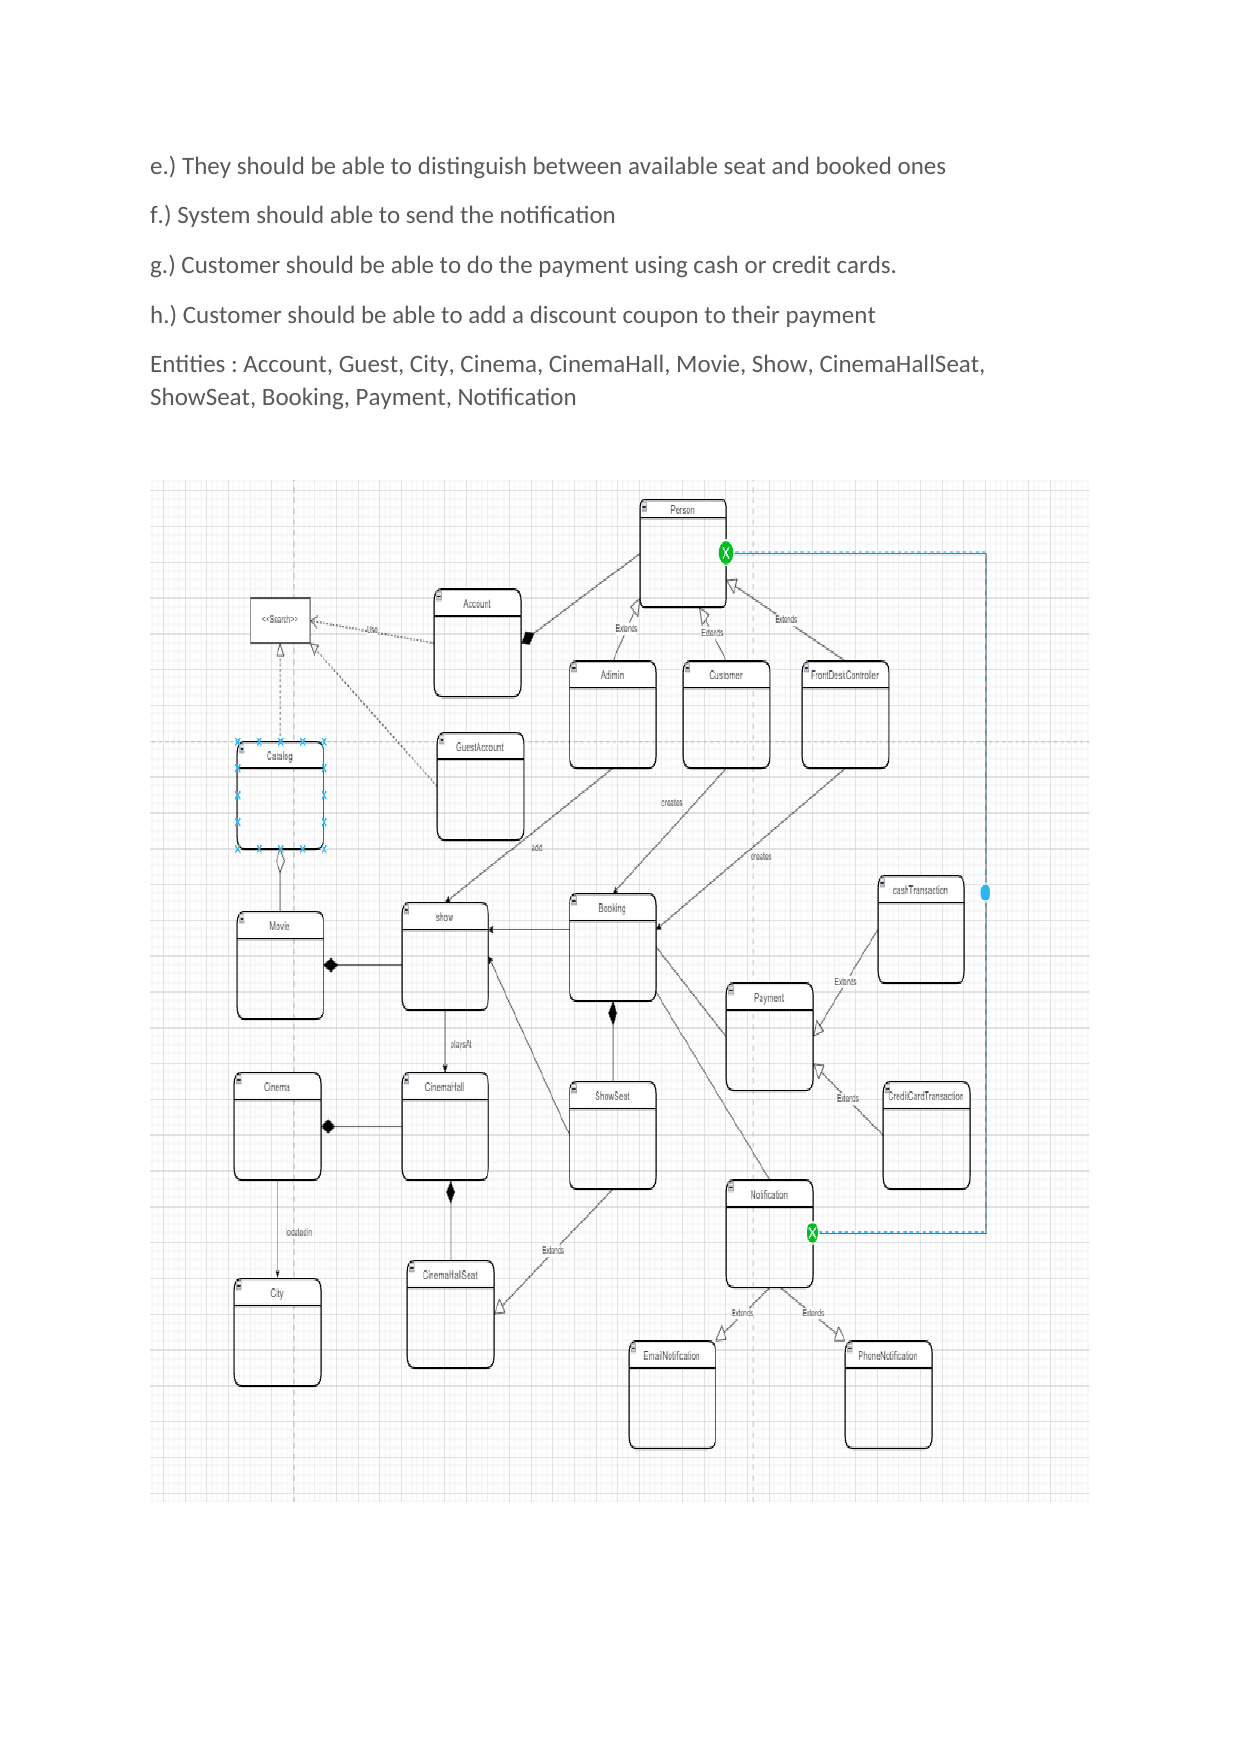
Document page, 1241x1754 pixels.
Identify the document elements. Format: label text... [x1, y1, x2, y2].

picture [150, 480, 1090, 1502]
text h.) Customer should be able to add a discount coupon to their payment [150, 299, 1090, 329]
text e.) They should be able to distinguish between available seat and booked ones [150, 150, 1090, 181]
text f.) System should able to send the notification [150, 199, 1090, 230]
text Entities : Account, Guest, City, Cinema, CinemaHall, Movie, Show, CinemaHallSeat, ShowSeat, Booking, Payment, Notification [150, 348, 1090, 412]
text g.) Customer should be able to do the payment using cash or credit cards. [150, 249, 1090, 280]
